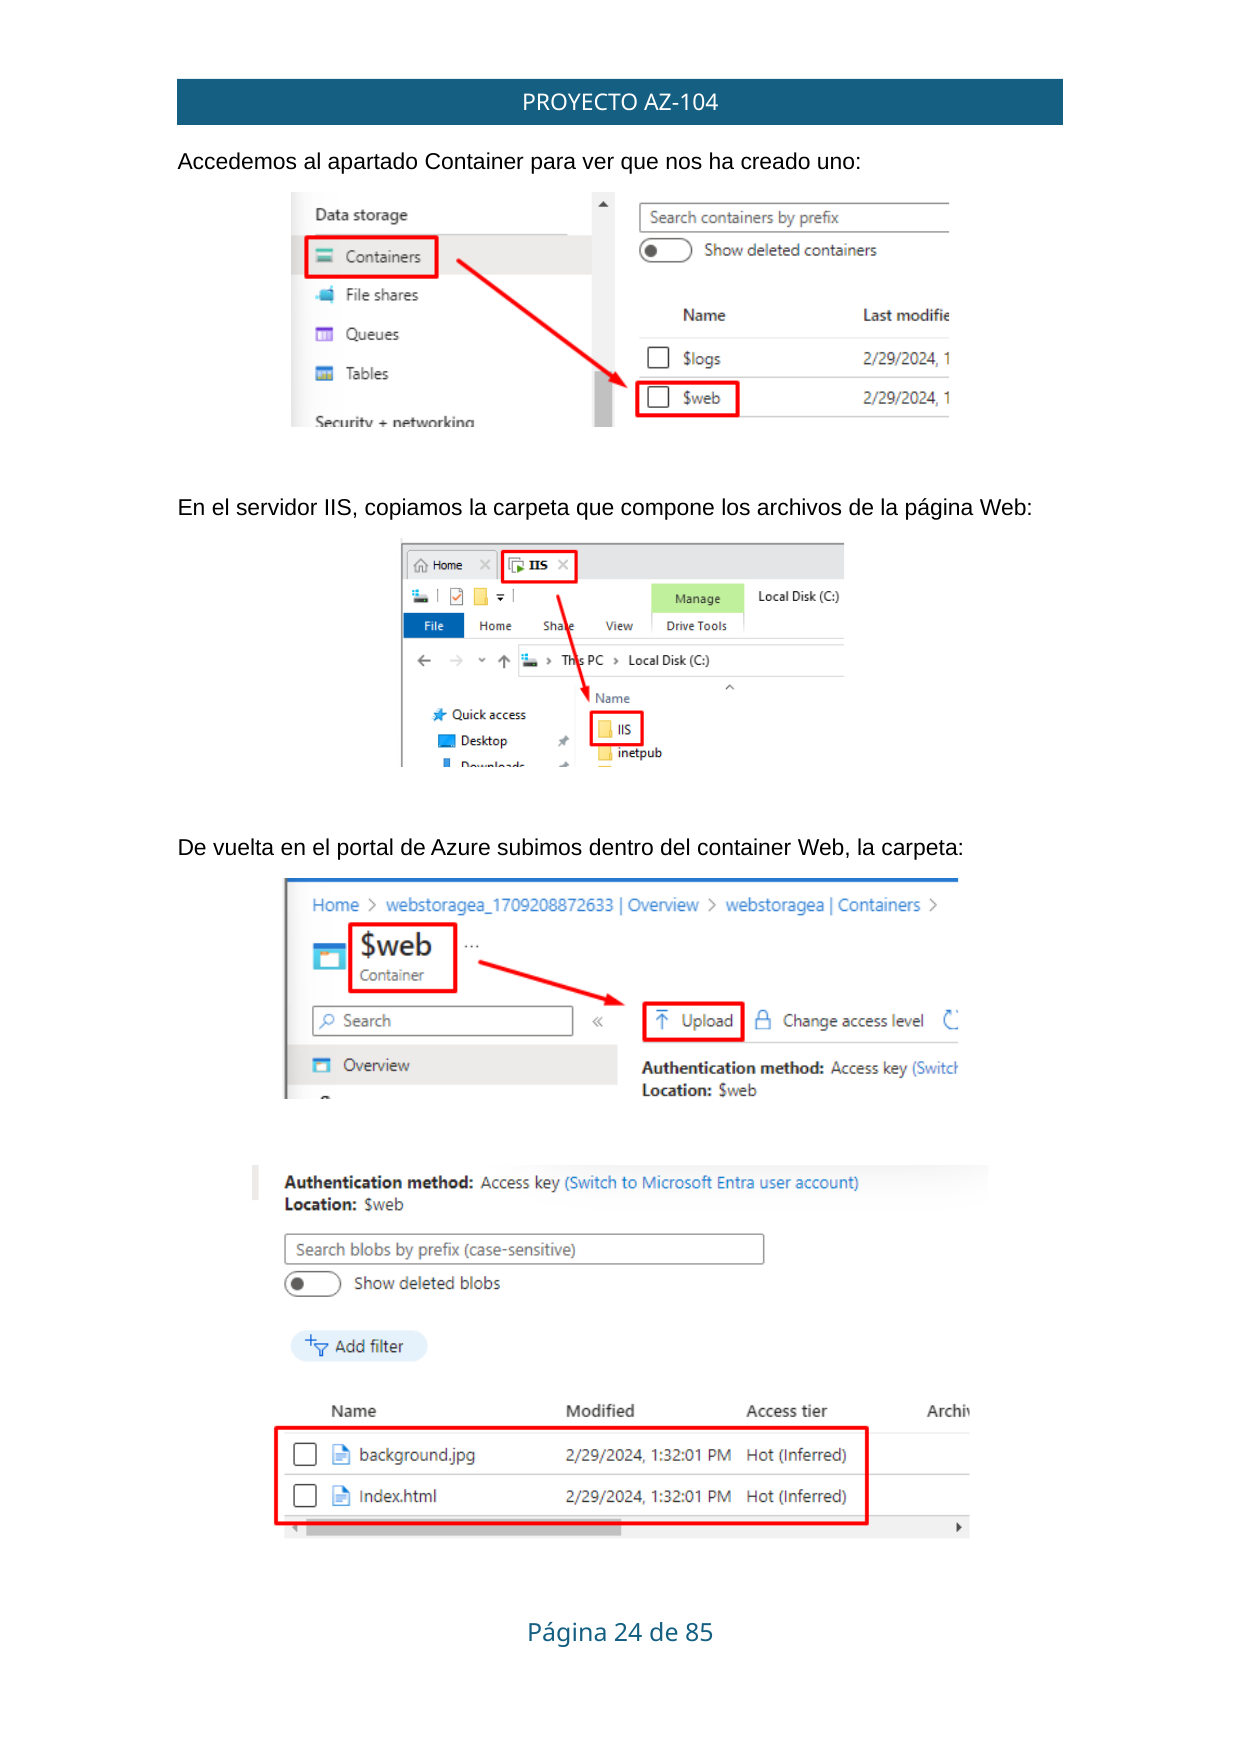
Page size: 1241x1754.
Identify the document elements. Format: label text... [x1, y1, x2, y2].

picture [291, 192, 950, 427]
text En el servidor IIS, copiamos la carpeta que compone los archivos de la página Web: [177, 494, 1063, 520]
picture [252, 1165, 989, 1550]
text Accedemos al apartado Container para ver que nos ha creado uno: [177, 148, 1063, 174]
picture [396, 538, 845, 767]
text De vuelta en el portal de Azure subimos dentro del container Web, la carpeta: [177, 834, 1063, 860]
picture [282, 878, 959, 1099]
